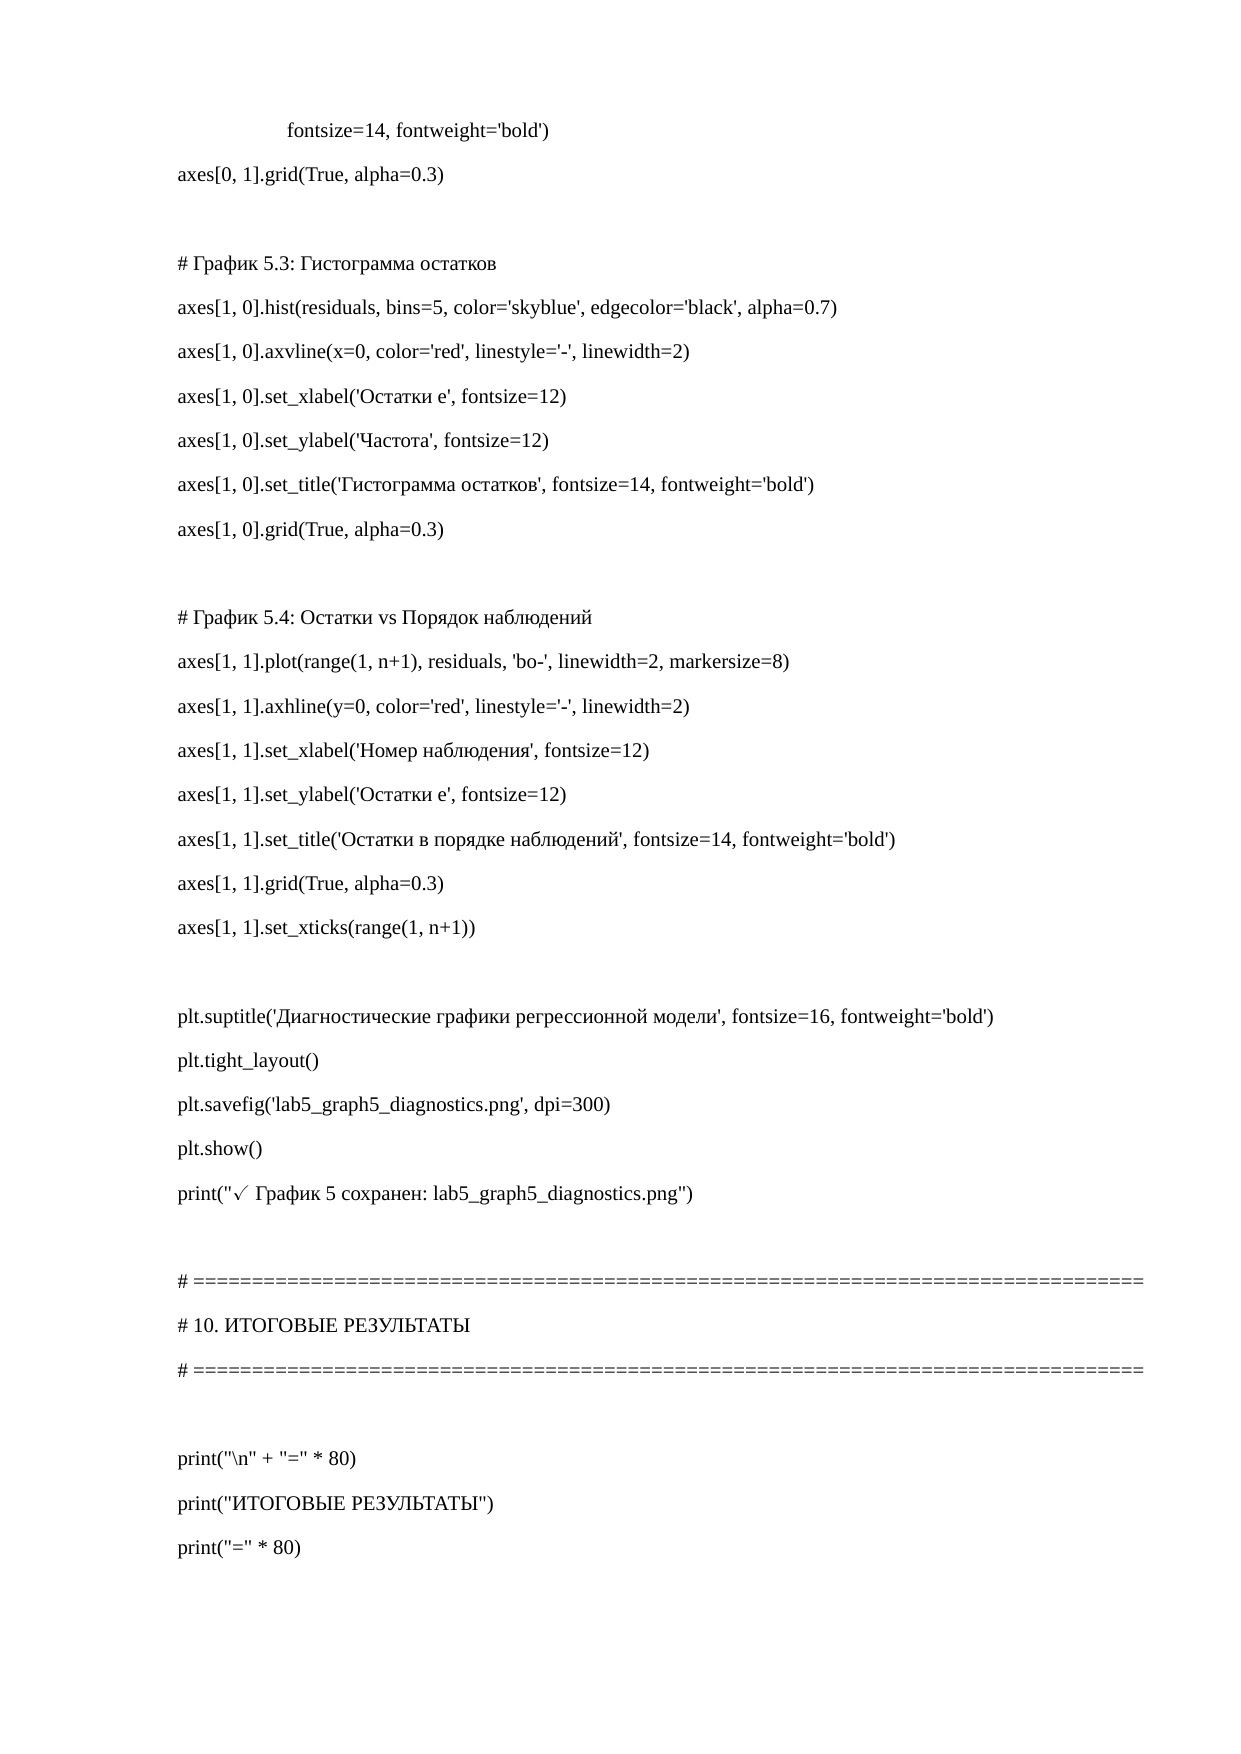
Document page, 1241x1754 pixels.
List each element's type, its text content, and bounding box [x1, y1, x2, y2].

text axes[0, 1].grid(True, alpha=0.3) [177, 162, 1152, 186]
text axes[1, 0].set_xlabel('Остатки e', fontsize=12) [177, 384, 1152, 408]
text print("ИТОГОВЫЕ РЕЗУЛЬТАТЫ") [177, 1491, 1152, 1514]
text axes[1, 0].hist(residuals, bins=5, color='skyblue', edgecolor='black', alpha=0.7) [177, 295, 1152, 319]
text # График 5.3: Гистограмма остатков [177, 251, 1152, 275]
text plt.show() [177, 1136, 1152, 1160]
text print("\n" + "=" * 80) [177, 1446, 1152, 1470]
text fontsize=14, fontweight='bold') [177, 118, 1152, 142]
text # ================================================================================= [177, 1269, 1152, 1293]
text plt.savefig('lab5_graph5_diagnostics.png', dpi=300) [177, 1092, 1152, 1116]
text plt.suptitle('Диагностические графики регрессионной модели', fontsize=16, fontweight='bold') [177, 1003, 1152, 1028]
text # ================================================================================= [177, 1358, 1152, 1382]
text axes[1, 1].plot(range(1, n+1), residuals, 'bo-', linewidth=2, markersize=8) [177, 649, 1152, 673]
text axes[1, 1].set_xlabel('Номер наблюдения', fontsize=12) [177, 738, 1152, 762]
text axes[1, 1].set_ylabel('Остатки e', fontsize=12) [177, 782, 1152, 806]
text axes[1, 0].set_title('Гистограмма остатков', fontsize=14, fontweight='bold') [177, 472, 1152, 496]
text axes[1, 0].grid(True, alpha=0.3) [177, 517, 1152, 541]
text axes[1, 1].set_xticks(range(1, n+1)) [177, 915, 1152, 939]
text axes[1, 1].grid(True, alpha=0.3) [177, 871, 1152, 895]
text axes[1, 0].set_ylabel('Частота', fontsize=12) [177, 428, 1152, 452]
text # График 5.4: Остатки vs Порядок наблюдений [177, 605, 1152, 629]
text axes[1, 1].axhline(y=0, color='red', linestyle='-', linewidth=2) [177, 694, 1152, 718]
text axes[1, 0].axvline(x=0, color='red', linestyle='-', linewidth=2) [177, 339, 1152, 363]
text axes[1, 1].set_title('Остатки в порядке наблюдений', fontsize=14, fontweight='bold') [177, 826, 1152, 851]
text # 10. ИТОГОВЫЕ РЕЗУЛЬТАТЫ [177, 1313, 1152, 1337]
text print("✓ График 5 сохранен: lab5_graph5_diagnostics.png") [177, 1181, 1152, 1205]
text print("=" * 80) [177, 1535, 1152, 1559]
text plt.tight_layout() [177, 1048, 1152, 1072]
